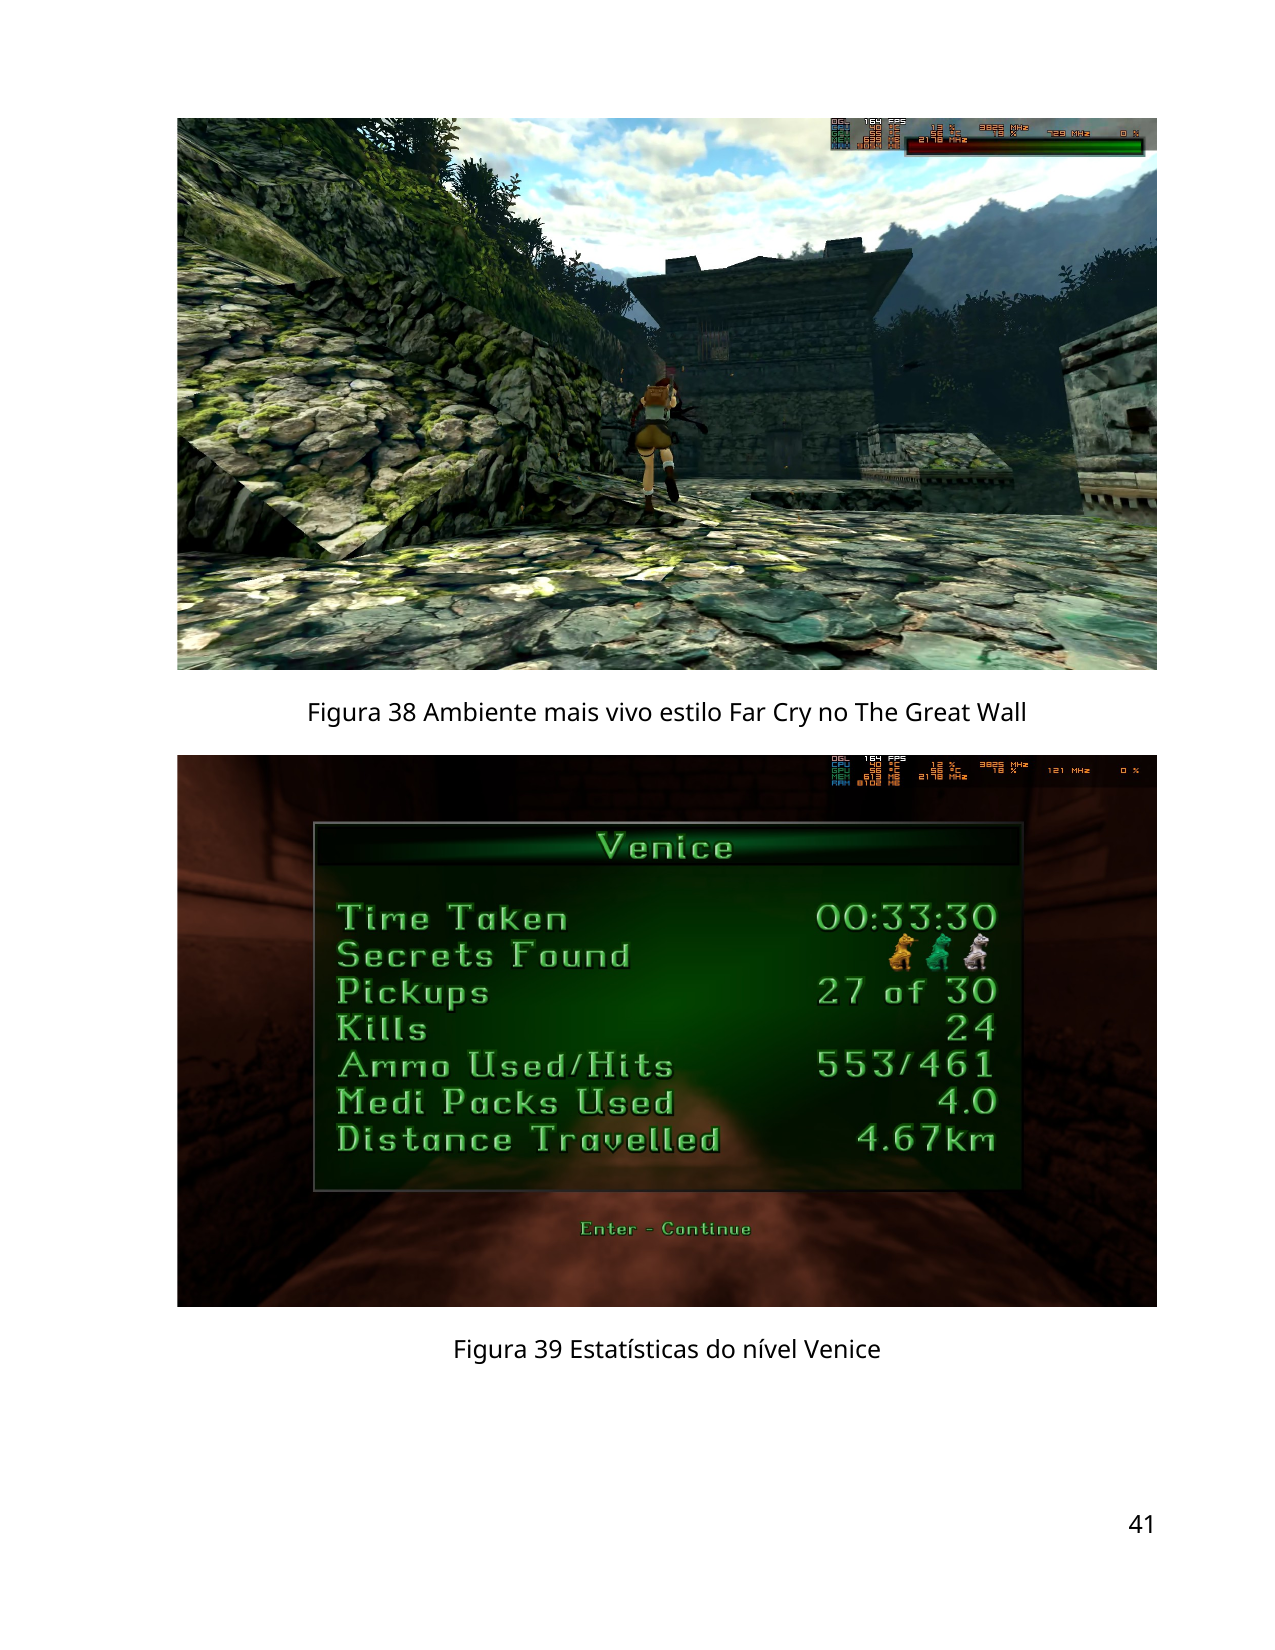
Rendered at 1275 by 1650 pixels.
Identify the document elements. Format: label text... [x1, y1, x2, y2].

text Figura 39 Estatísticas do nível Venice [177, 1332, 1157, 1366]
picture [177, 118, 1157, 670]
text Figura 38 Ambiente mais vivo estilo Far Cry no The Great Wall [177, 695, 1157, 729]
picture [177, 755, 1157, 1307]
